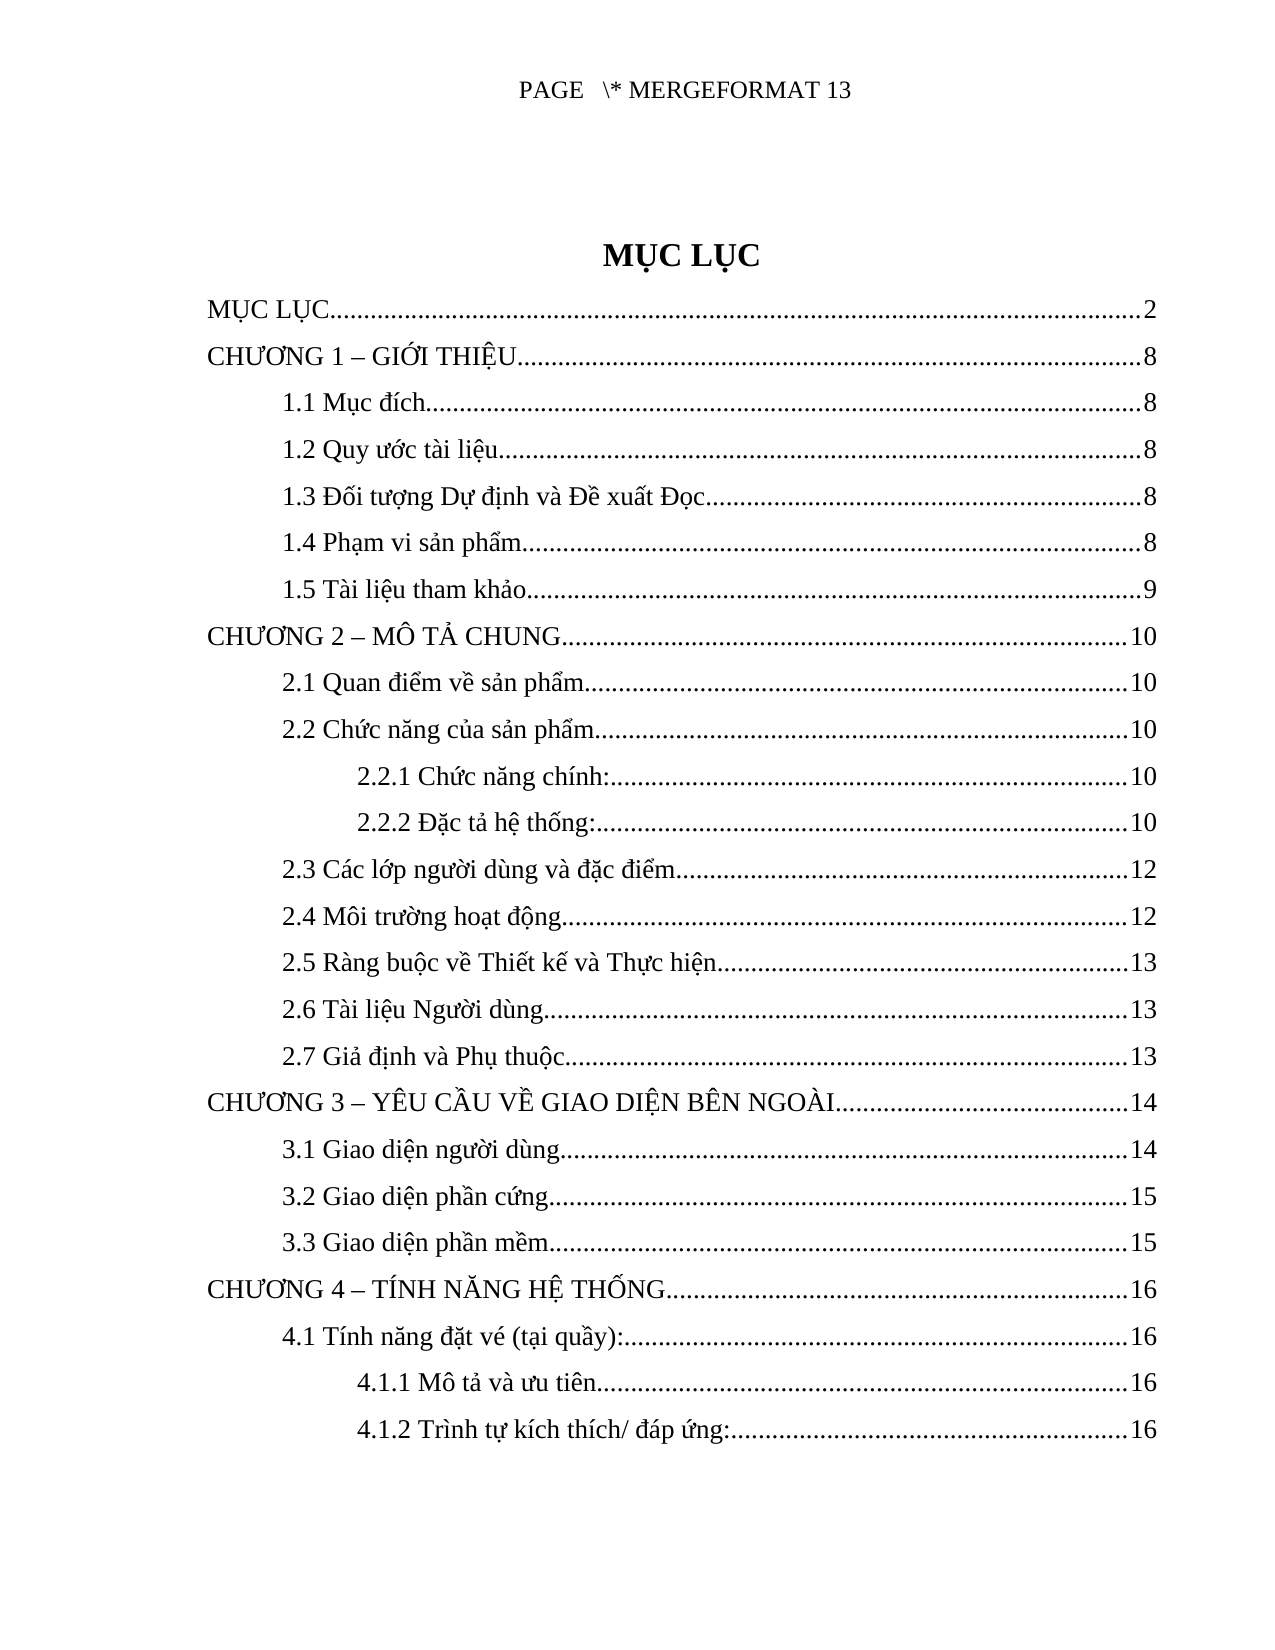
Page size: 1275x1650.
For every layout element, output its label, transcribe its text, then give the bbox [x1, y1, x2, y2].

text 4.1 Tính năng đặt vé (tại quầy): 16 [282, 1320, 1157, 1351]
text 2.2 Chức năng của sản phẩm 10 [282, 713, 1157, 744]
text 2.1 Quan điểm về sản phẩm 10 [282, 666, 1157, 697]
text 1.2 Quy ước tài liệu 8 [282, 433, 1157, 464]
text 2.2.2 Đặc tả hệ thống: 10 [357, 806, 1157, 837]
text 1.3 Đối tượng Dự định và Đề xuất Đọc 8 [282, 480, 1157, 511]
text CHƯƠNG 2 – MÔ TẢ CHUNG 10 [207, 620, 1157, 651]
text MỤC LỤC [207, 236, 1157, 274]
text 3.3 Giao diện phần mềm 15 [282, 1226, 1157, 1257]
text 3.2 Giao diện phần cứng 15 [282, 1180, 1157, 1211]
text 2.7 Giả định và Phụ thuộc 13 [282, 1040, 1157, 1071]
text 2.3 Các lớp người dùng và đặc điểm 12 [282, 853, 1157, 884]
text 2.2.1 Chức năng chính: 10 [357, 760, 1157, 791]
text 1.5 Tài liệu tham khảo 9 [282, 573, 1157, 604]
text CHƯƠNG 1 – GIỚI THIỆU 8 [207, 340, 1157, 371]
text 1.1 Mục đích 8 [282, 386, 1157, 417]
text 3.1 Giao diện người dùng 14 [282, 1133, 1157, 1164]
text 4.1.1 Mô tả và ưu tiên 16 [357, 1366, 1157, 1397]
text CHƯƠNG 3 – YÊU CẦU VỀ GIAO DIỆN BÊN NGOÀI 14 [207, 1086, 1157, 1117]
text 2.6 Tài liệu Người dùng 13 [282, 993, 1157, 1024]
text MỤC LỤC 2 [207, 293, 1157, 324]
text 1.4 Phạm vi sản phẩm 8 [282, 526, 1157, 557]
text 2.4 Môi trường hoạt động 12 [282, 900, 1157, 931]
text 2.5 Ràng buộc về Thiết kế và Thực hiện 13 [282, 946, 1157, 977]
text CHƯƠNG 4 – TÍNH NĂNG HỆ THỐNG 16 [207, 1273, 1157, 1304]
text 4.1.2 Trình tự kích thích/ đáp ứng: 16 [357, 1413, 1157, 1444]
